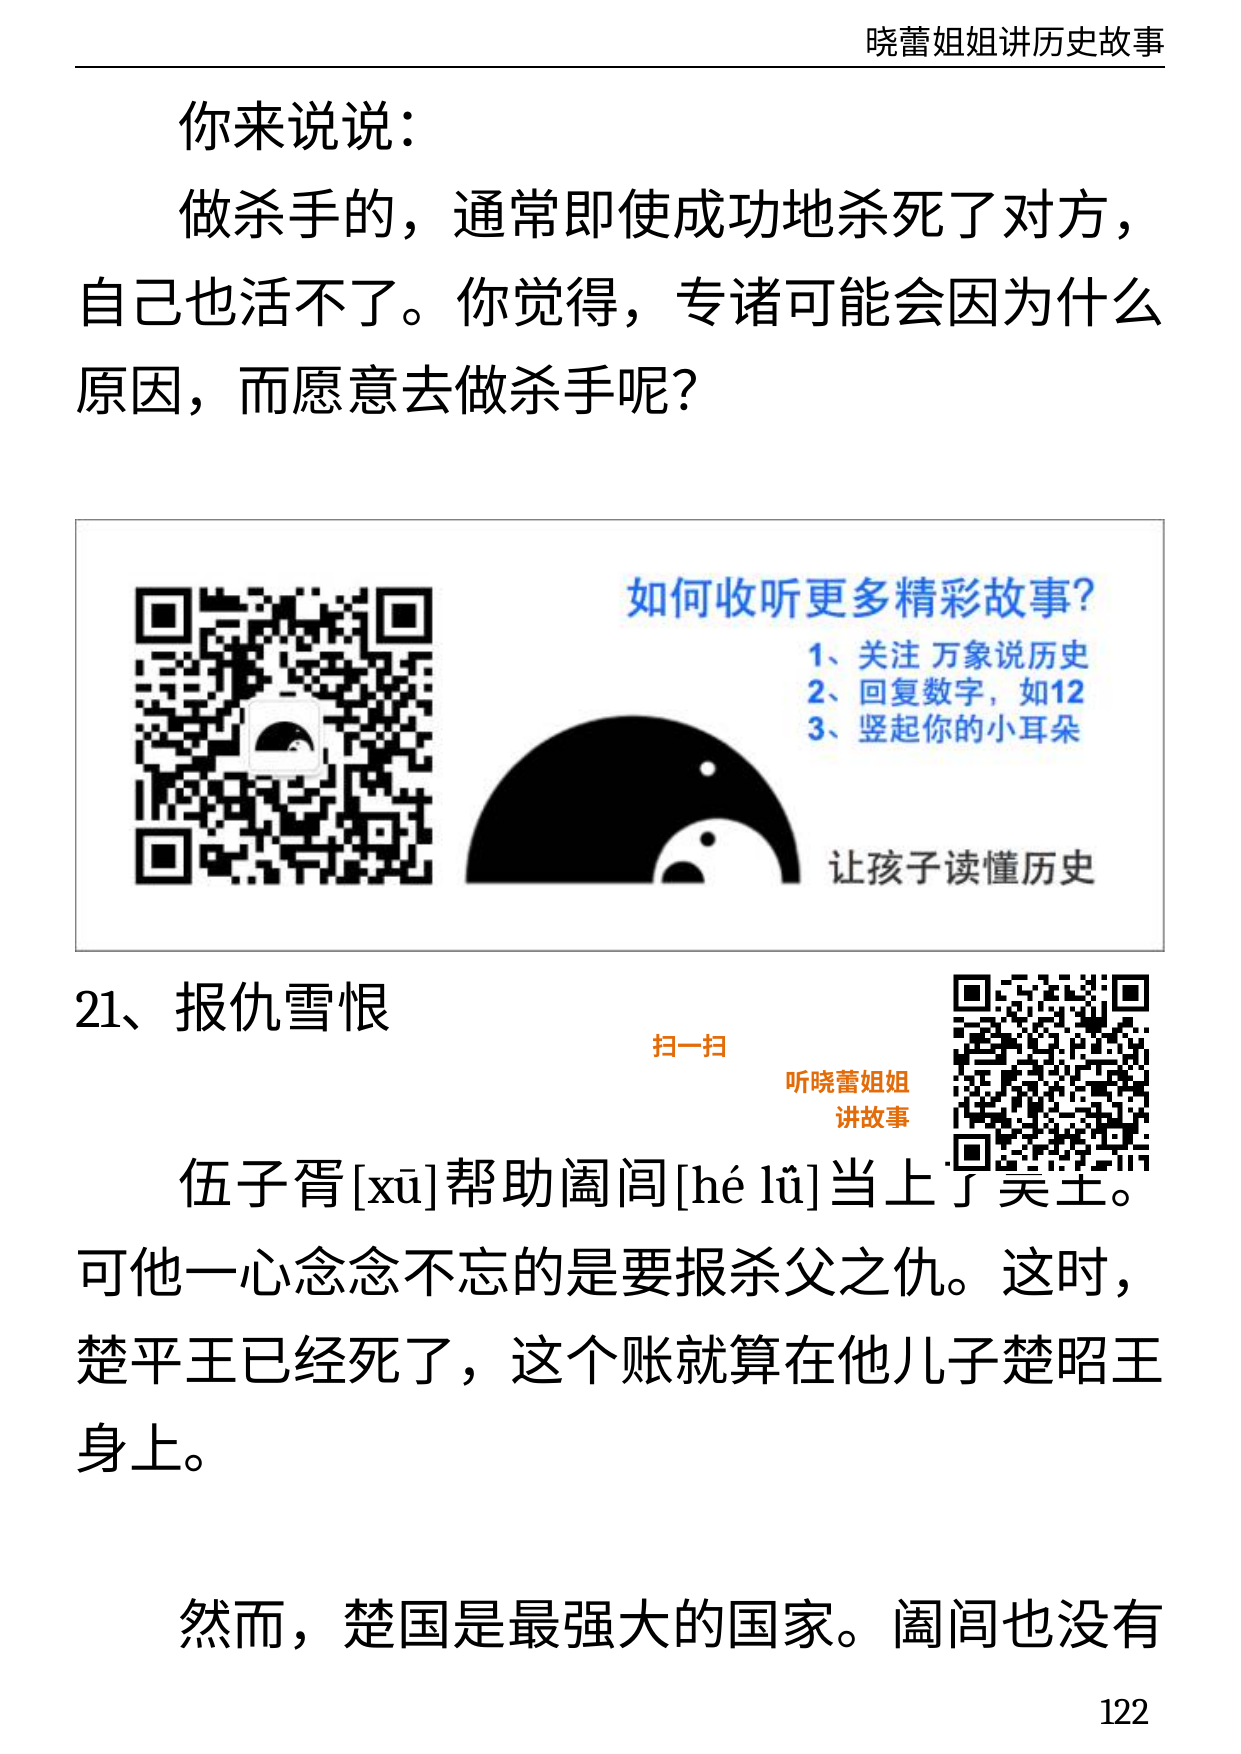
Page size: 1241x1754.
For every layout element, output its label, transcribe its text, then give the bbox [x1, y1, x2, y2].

text 做杀手的，通常即使成功地杀死了对方，自己也活不了。你觉得，专诸可能会因为什么原因，而愿意去做杀手呢？ [75, 167, 1165, 431]
text 伍子胥[xū]帮助阖闾[hé lǘ]当上了吴王。可他一心念念不忘的是要报杀父之仇。这时，楚平王已经死了，这个账就算在他儿子楚昭王身上。 [75, 1136, 1165, 1489]
picture [75, 519, 1165, 952]
text 你来说说： [75, 79, 1165, 167]
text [75, 1577, 1165, 1665]
picture [950, 972, 1153, 1174]
